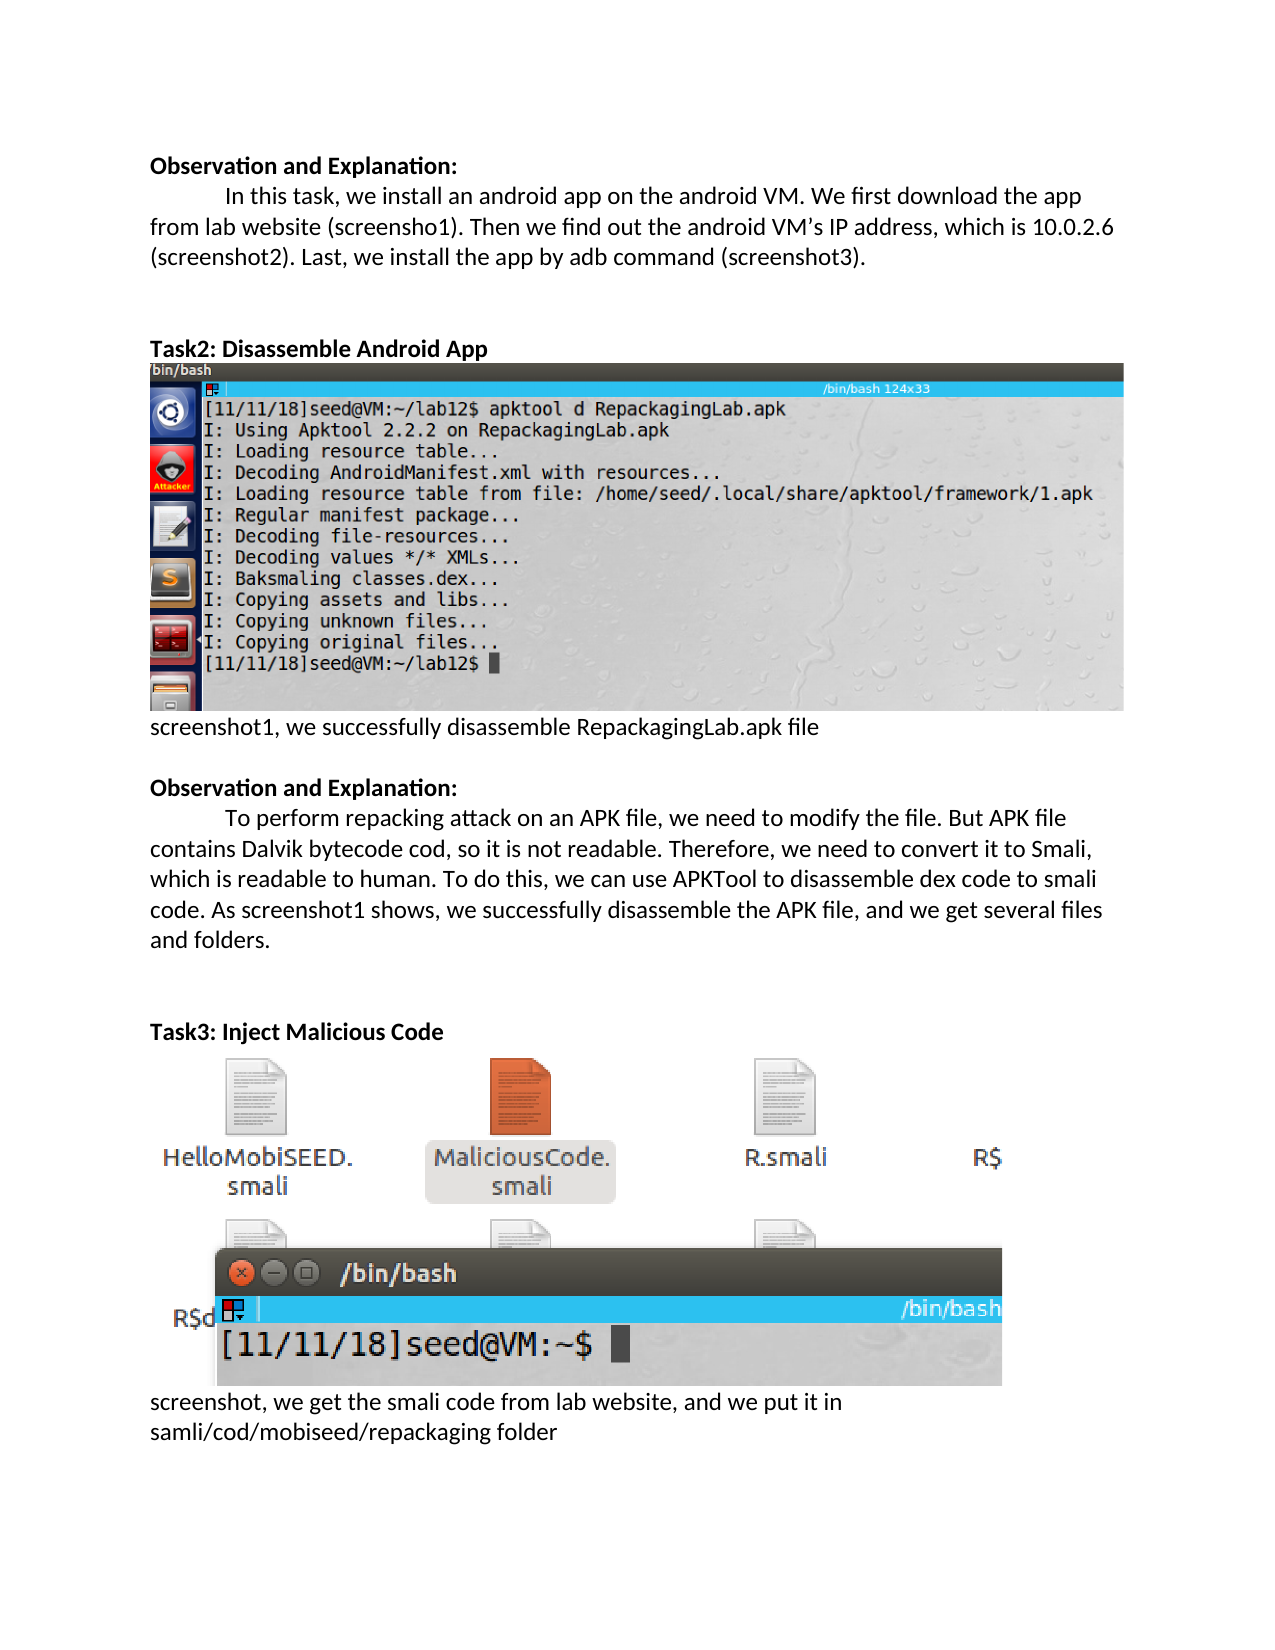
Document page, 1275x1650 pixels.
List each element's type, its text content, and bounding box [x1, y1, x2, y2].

text screenshot1, we successfully disassemble RepackagingLab.apk file [150, 711, 1125, 741]
text Observation and Explanation: [150, 150, 1125, 181]
picture [150, 1046, 1003, 1386]
text screenshot, we get the smali code from lab website, and we put it in samli/cod/mobiseed/repackaging folder [150, 1386, 1125, 1447]
text Observation and Explanation: [150, 772, 1125, 802]
text In this task, we install an android app on the android VM. We first download the app from lab website (screensho1). Then we find out the android VM’s IP address, which is 10.0.2.6 (screenshot2). Last, we install the app by adb command (screenshot3). [150, 181, 1125, 272]
text Task2: Disassemble Android App [150, 333, 1125, 364]
picture [150, 363, 1124, 711]
text To perform repacking attack on an APK file, we need to modify the file. But APK file contains Dalvik bytecode cod, so it is not readable. Therefore, we need to convert it to Smali, which is readable to human. To do this, we can use APKTool to disassemble dex code to smali code. As screenshot1 shows, we successfully disassemble the APK file, and we get several files and folders. [150, 802, 1125, 955]
text Task3: Inject Malicious Code [150, 1016, 1125, 1047]
